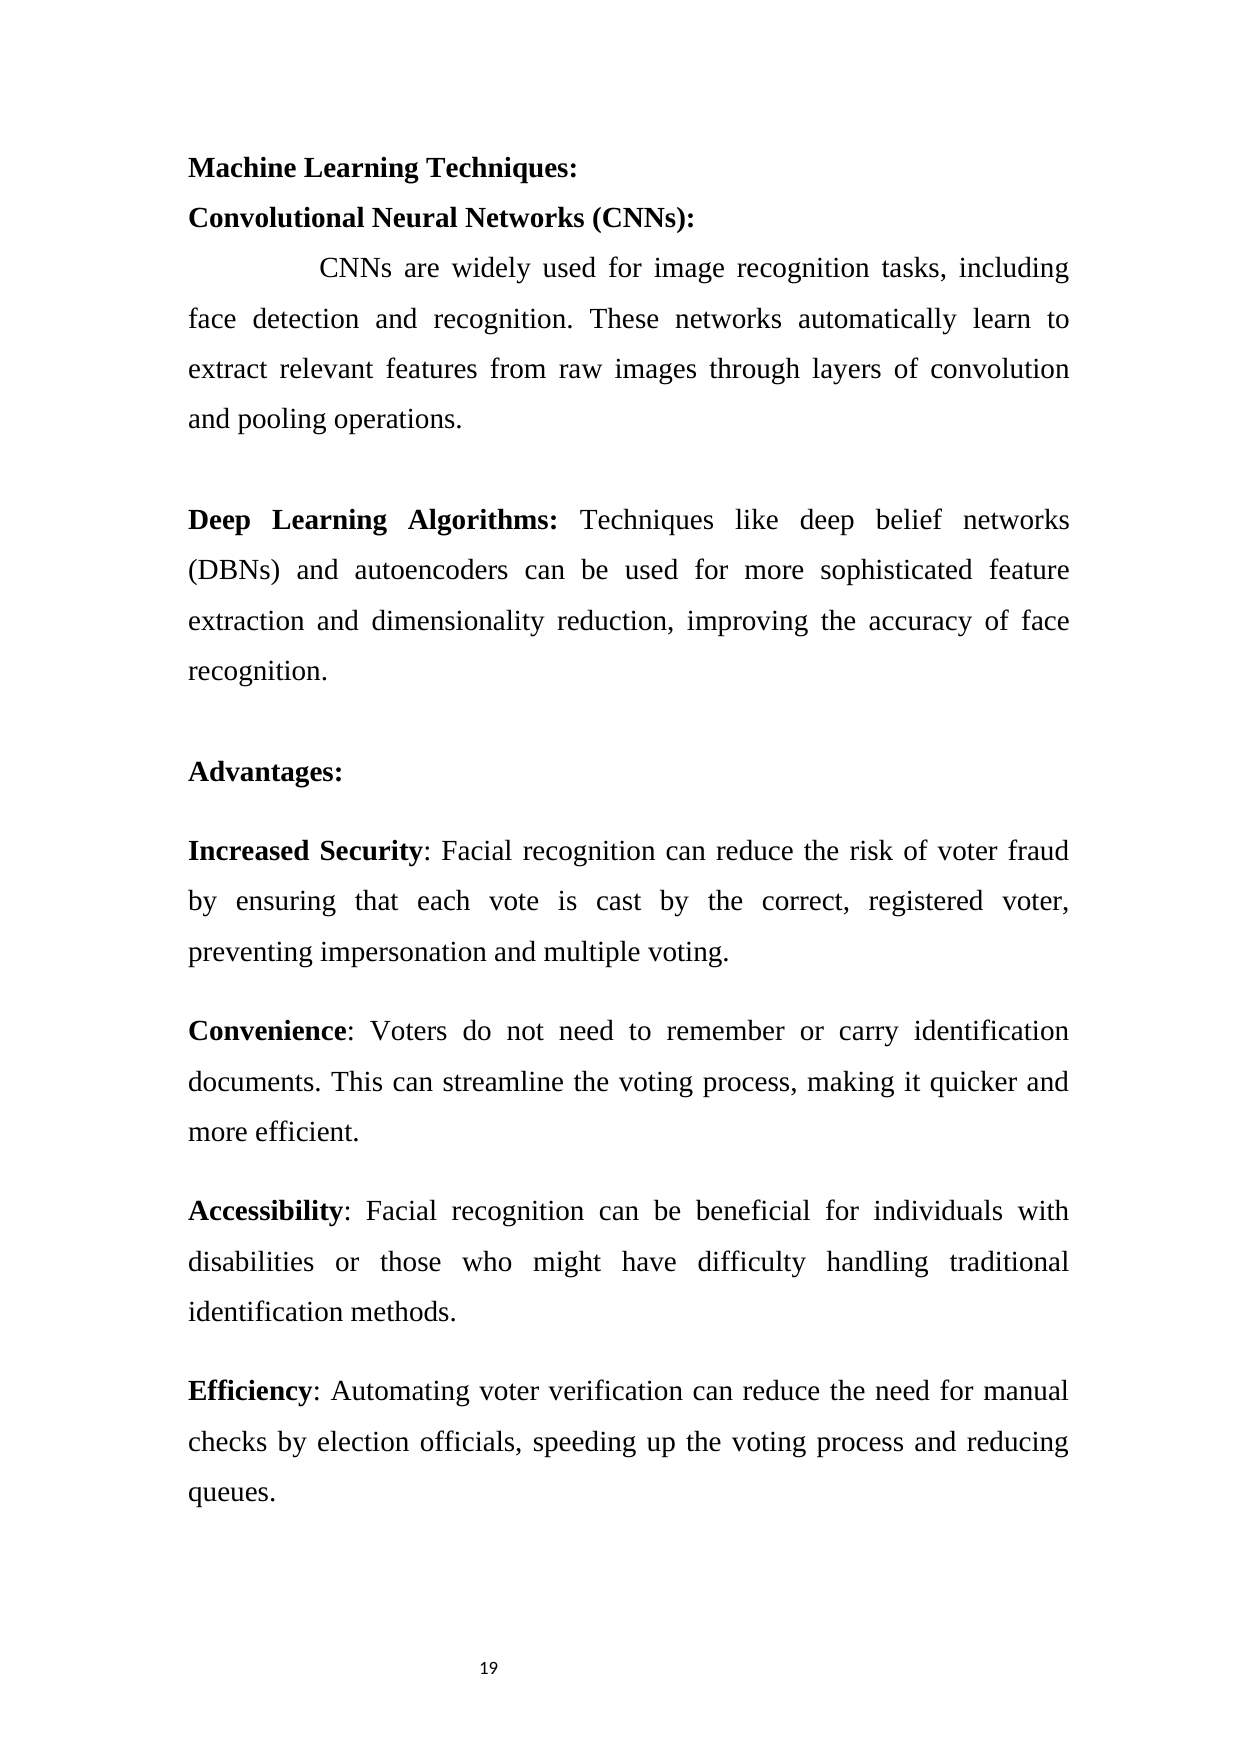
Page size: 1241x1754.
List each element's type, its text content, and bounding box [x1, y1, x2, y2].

text CNNs are widely used for image recognition tasks, including face detection and recognition. These networks automatically learn to extract relevant features from raw images through layers of convolution and pooling operations. [188, 251, 1070, 435]
text Machine Learning Techniques: [188, 150, 1070, 183]
text Convenience: Voters do not need to remember or carry identification documents. This can streamline the voting process, making it quicker and more efficient. [188, 1013, 1070, 1147]
text Deep Learning Algorithms: Techniques like deep belief networks (DBNs) and autoencoders can be used for more sophisticated feature extraction and dimensionality reduction, improving the accuracy of face recognition. [188, 502, 1070, 687]
text Advantages: [188, 754, 1070, 787]
text Efficiency: Automating voter verification can reduce the need for manual checks by election officials, speeding up the voting process and reducing queues. [188, 1373, 1070, 1508]
text Accessibility: Facial recognition can be beneficial for individuals with disabilities or those who might have difficulty handling traditional identification methods. [188, 1193, 1070, 1328]
text Convolutional Neural Networks (CNNs): [188, 200, 1070, 234]
text Increased Security: Facial recognition can reduce the risk of voter fraud by ensuring that each vote is cast by the correct, registered voter, preventing impersonation and multiple voting. [188, 833, 1070, 967]
